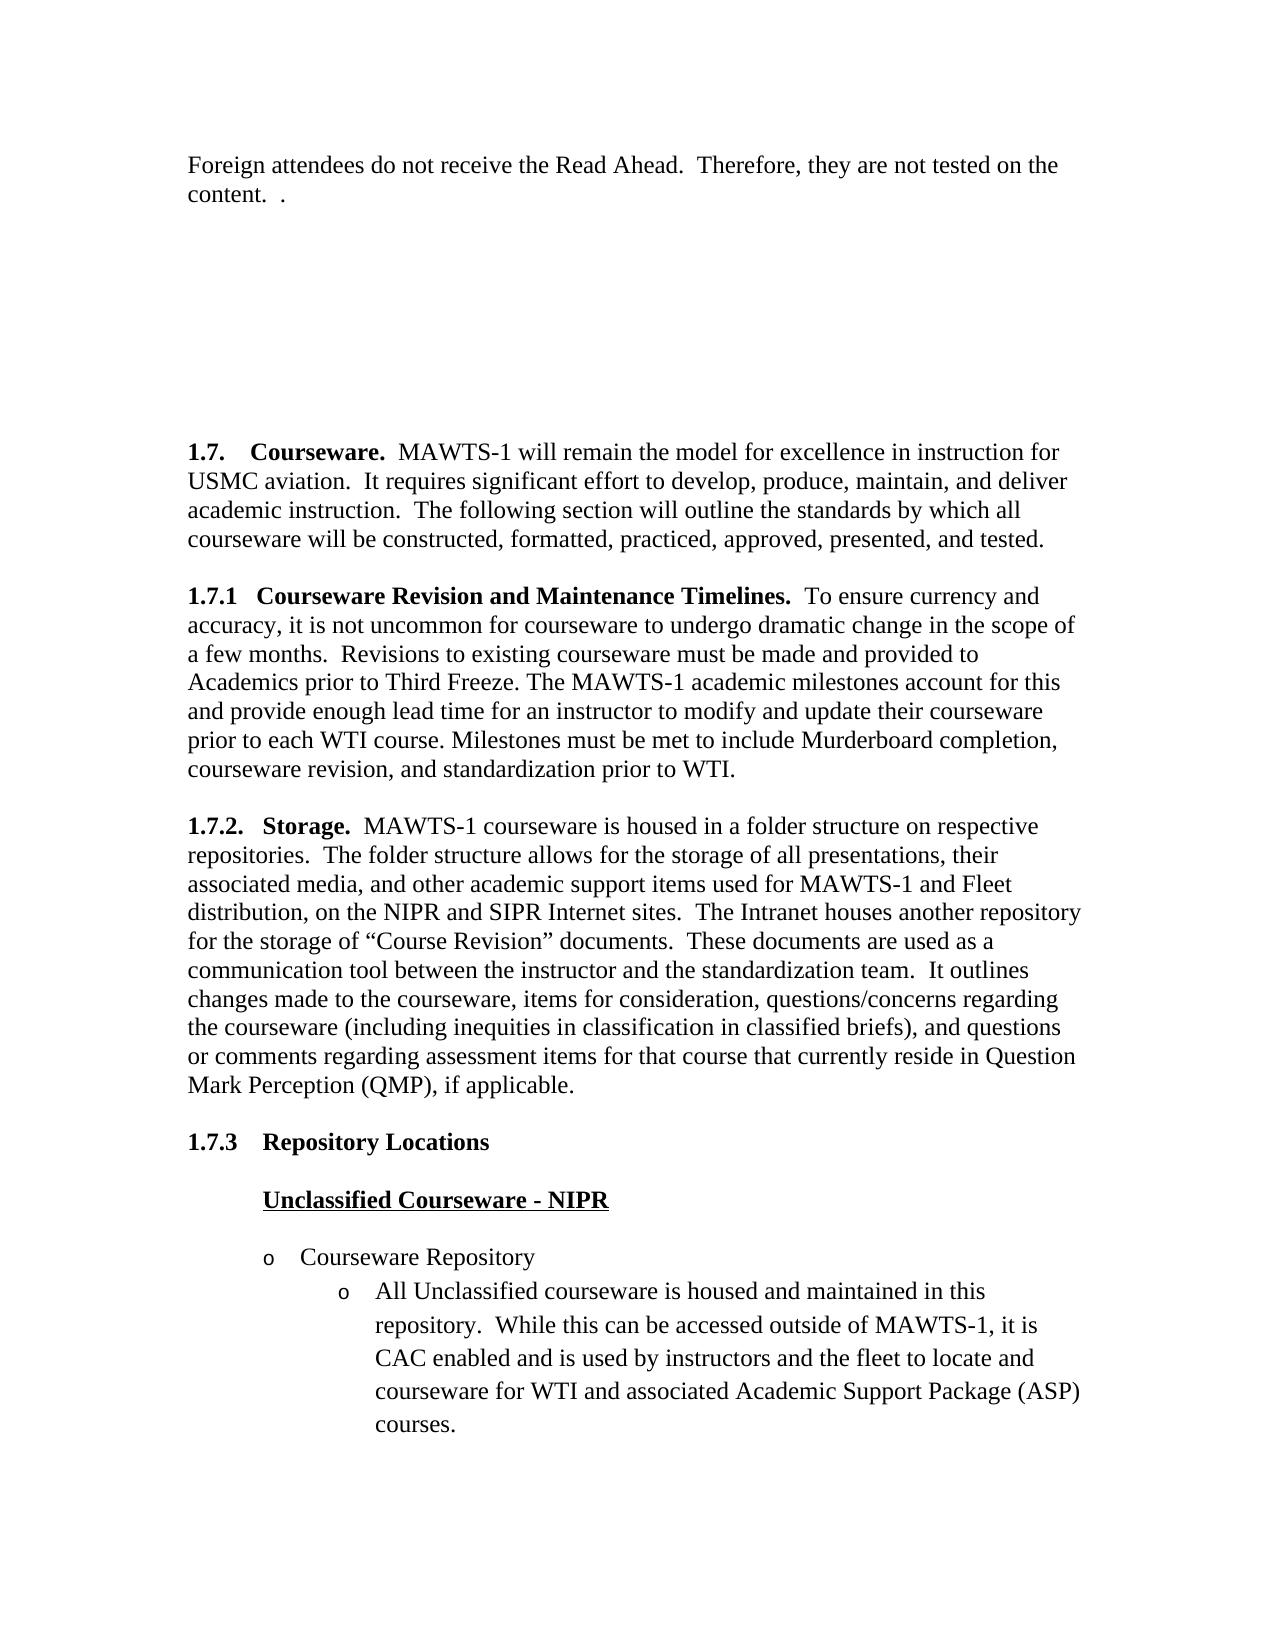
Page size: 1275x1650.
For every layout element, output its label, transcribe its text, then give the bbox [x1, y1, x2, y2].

list Courseware Repository [262, 1242, 1087, 1272]
text 1.7.3 Repository Locations [187, 1127, 1087, 1156]
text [187, 150, 1087, 207]
list All Unclassified courseware is housed and maintained in this repository. While this can be accessed outside of MAWTS-1, it is CAC enabled and is used by instructors and the fleet to locate and courseware for WTI and associated Academic Support Package (ASP) courses. [337, 1276, 1087, 1438]
text 1.7.2. Storage. MAWTS-1 courseware is housed in a folder structure on respective repositories. The folder structure allows for the storage of all presentations, their associated media, and other academic support items used for MAWTS-1 and Fleet distribution, on the NIPR and SIPR Internet sites. The Intranet houses another repository for the storage of “Course Revision” documents. These documents are used as a communication tool between the instructor and the standardization team. It outlines changes made to the courseware, items for consideration, questions/concerns regarding the courseware (including inequities in classification in classified briefs), and questions or comments regarding assessment items for that course that currently reside in Question Mark Perception (QMP), if applicable. [187, 811, 1087, 1099]
text 1.7. Courseware. MAWTS-1 will remain the model for excellence in instruction for USMC aviation. It requires significant effort to develop, produce, maintain, and deliver academic instruction. The following section will outline the standards by which all courseware will be constructed, formatted, practiced, approved, presented, and tested. [187, 437, 1087, 552]
text 1.7.1 Courseware Revision and Maintenance Timelines. To ensure currency and accuracy, it is not uncommon for courseware to undergo dramatic change in the scope of a few months. Revisions to existing courseware must be made and provided to Academics prior to Third Freeze. The MAWTS-1 academic milestones account for this and provide enough lead time for an instructor to modify and update their courseware prior to each WTI course. Milestones must be met to include Murderboard completion, courseware revision, and standardization prior to WTI. [187, 581, 1087, 782]
text Unclassified Courseware - NIPR [187, 1185, 1087, 1214]
